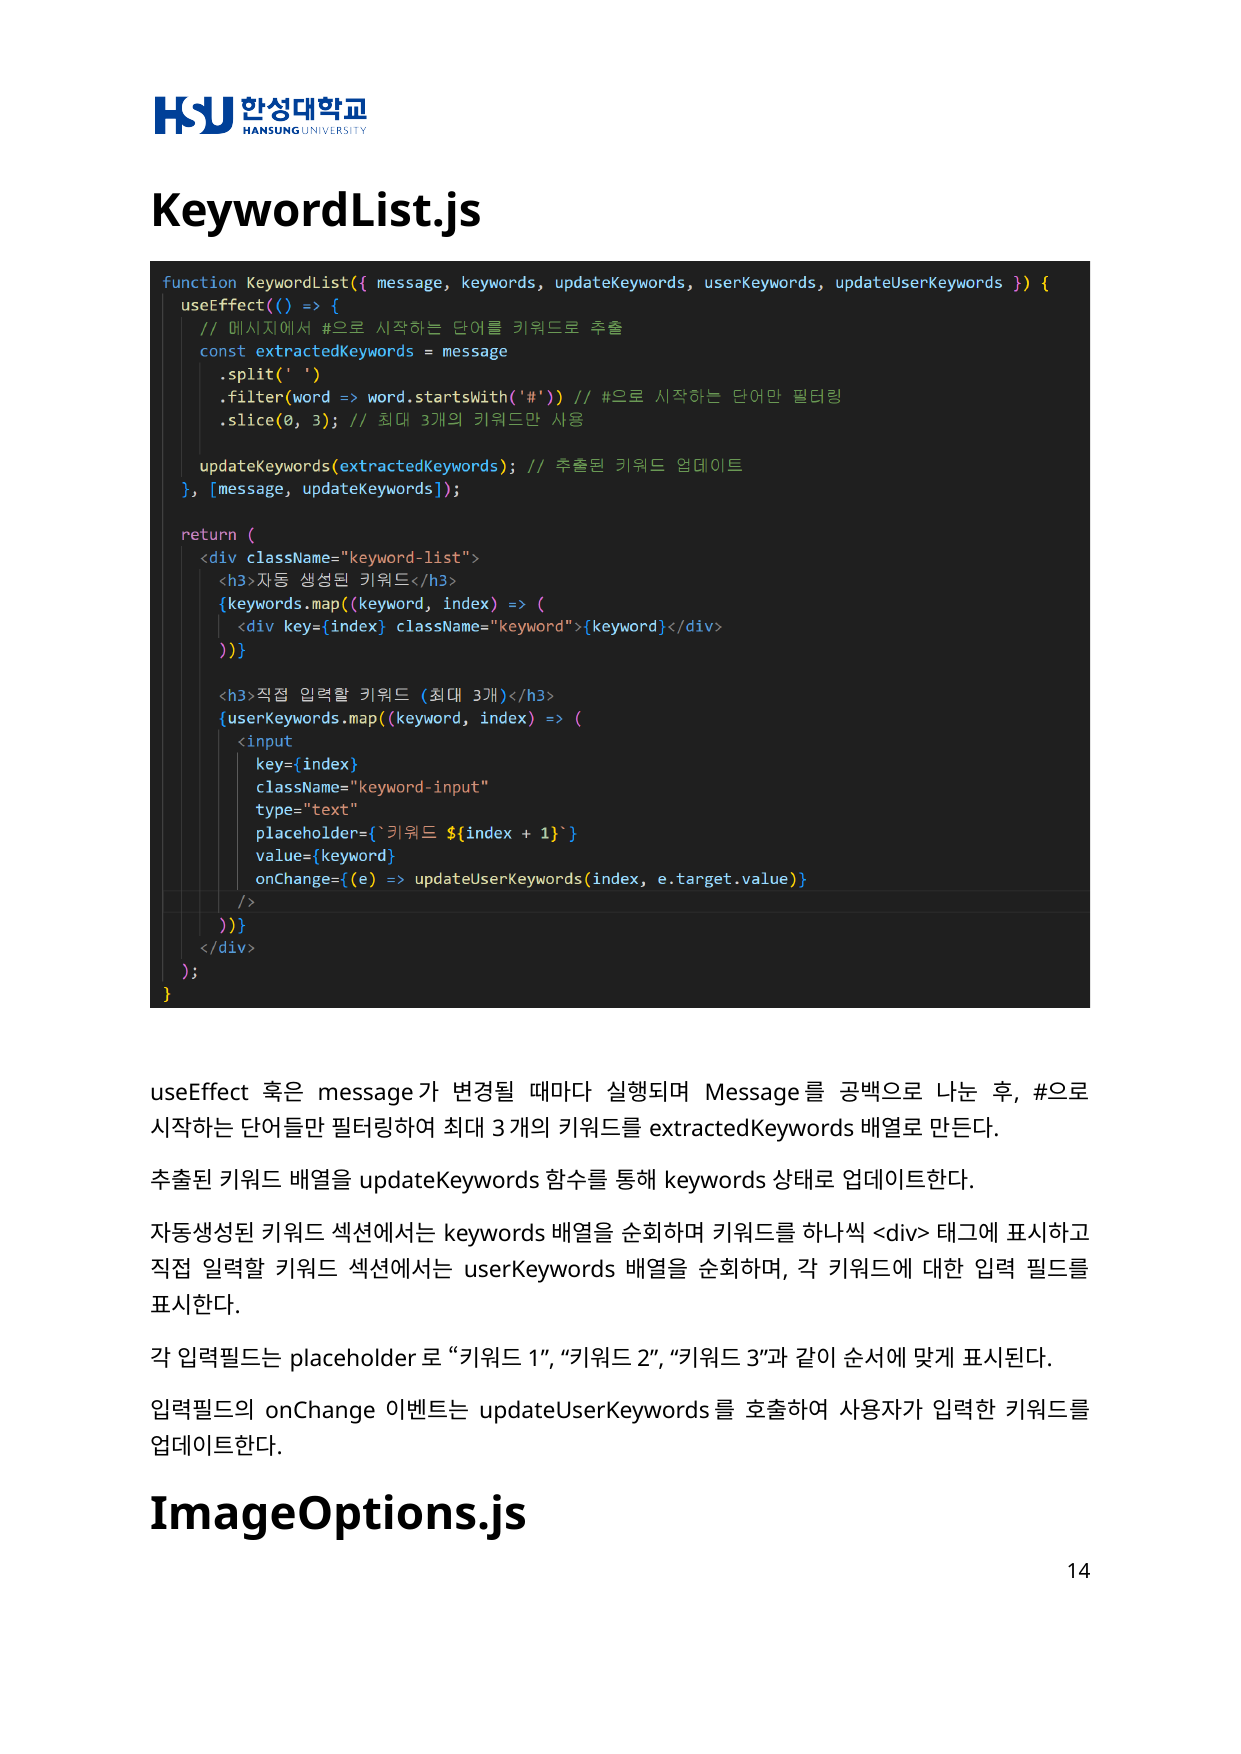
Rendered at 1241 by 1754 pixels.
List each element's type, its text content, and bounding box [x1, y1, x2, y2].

text 자동생성된 키워드 섹션에서는 keywords 배열을 순회하며 키워드를 하나씩 <div> 태그에 표시하고 직접 일력할 키워드 섹션에서는 userKeywords 배열을 순회하며, 각 키워드에 대한 입력 필드를 표시한다. [150, 1215, 1090, 1320]
picture [150, 261, 1091, 1008]
text KeywordList.js [150, 177, 1090, 239]
text useEffect 훅은 message가 변경될 때마다 실행되며 Message를 공백으로 나눈 후, #으로 시작하는 단어들만 필터링하여 최대 3개의 키워드를 extractedKeywords 배열로 만든다. [150, 1074, 1090, 1143]
text 입력필드의 onChange 이벤트는 updateUserKeywords를 호출하여 사용자가 입력한 키워드를 업데이트한다. [150, 1392, 1090, 1461]
text ImageOptions.js [150, 1481, 1090, 1543]
text 각 입력필드는 placeholder로 “키워드1”, “키워드2”, “키워드3”과 같이 순서에 맞게 표시된다. [150, 1339, 1090, 1373]
picture [150, 88, 371, 144]
text 추출된 키워드 배열을 updateKeywords 함수를 통해 keywords 상태로 업데이트한다. [150, 1162, 1090, 1196]
